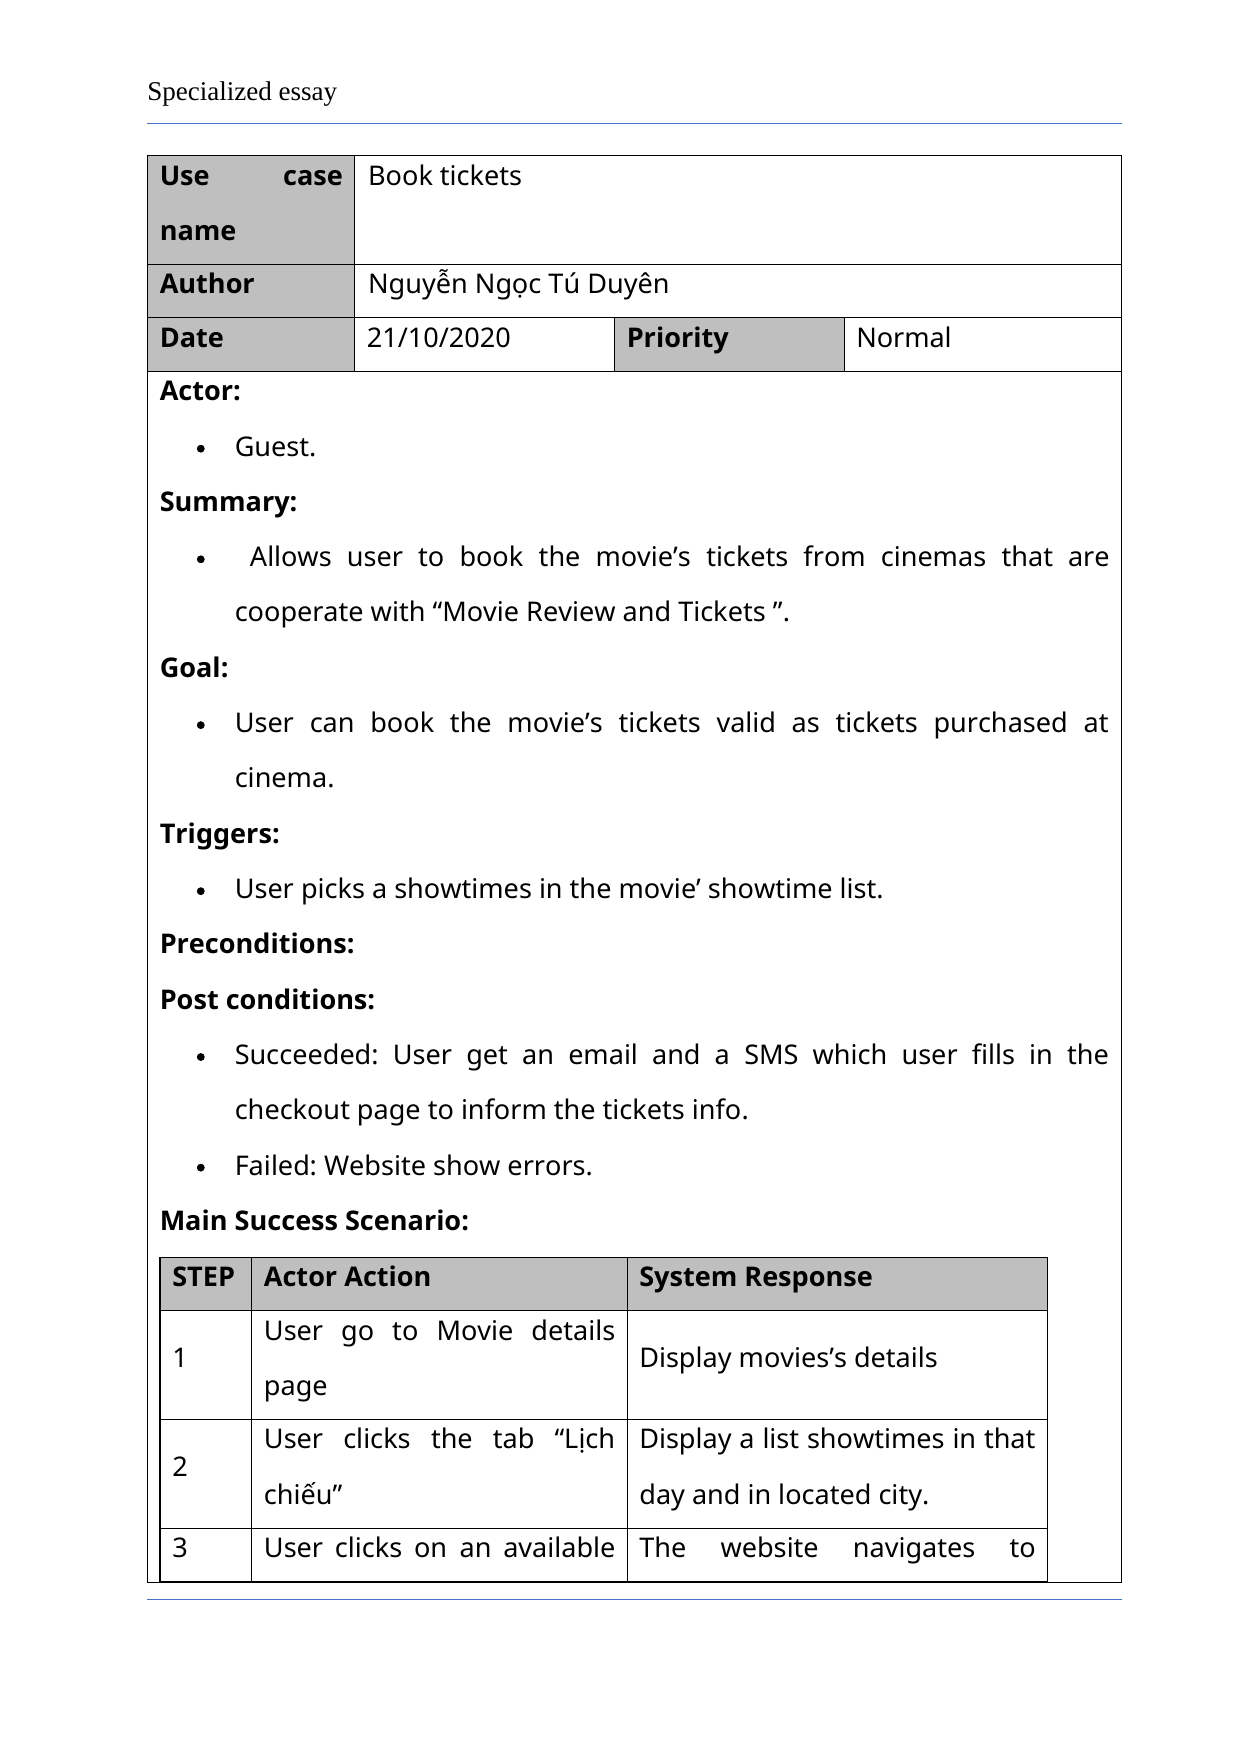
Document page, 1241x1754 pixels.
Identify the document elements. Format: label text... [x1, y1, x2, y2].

table_cell Nguyễn Ngọc Tú Duyên [355, 265, 1121, 317]
table_cell Book tickets [355, 156, 1121, 264]
table_cell Normal [845, 318, 1121, 371]
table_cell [148, 372, 1121, 1582]
table_cell Date [148, 318, 354, 371]
table_cell Use case name [148, 156, 354, 264]
table_cell Priority [615, 318, 844, 371]
table_cell 21/10/2020 [355, 318, 614, 371]
table_cell Author [148, 265, 354, 317]
